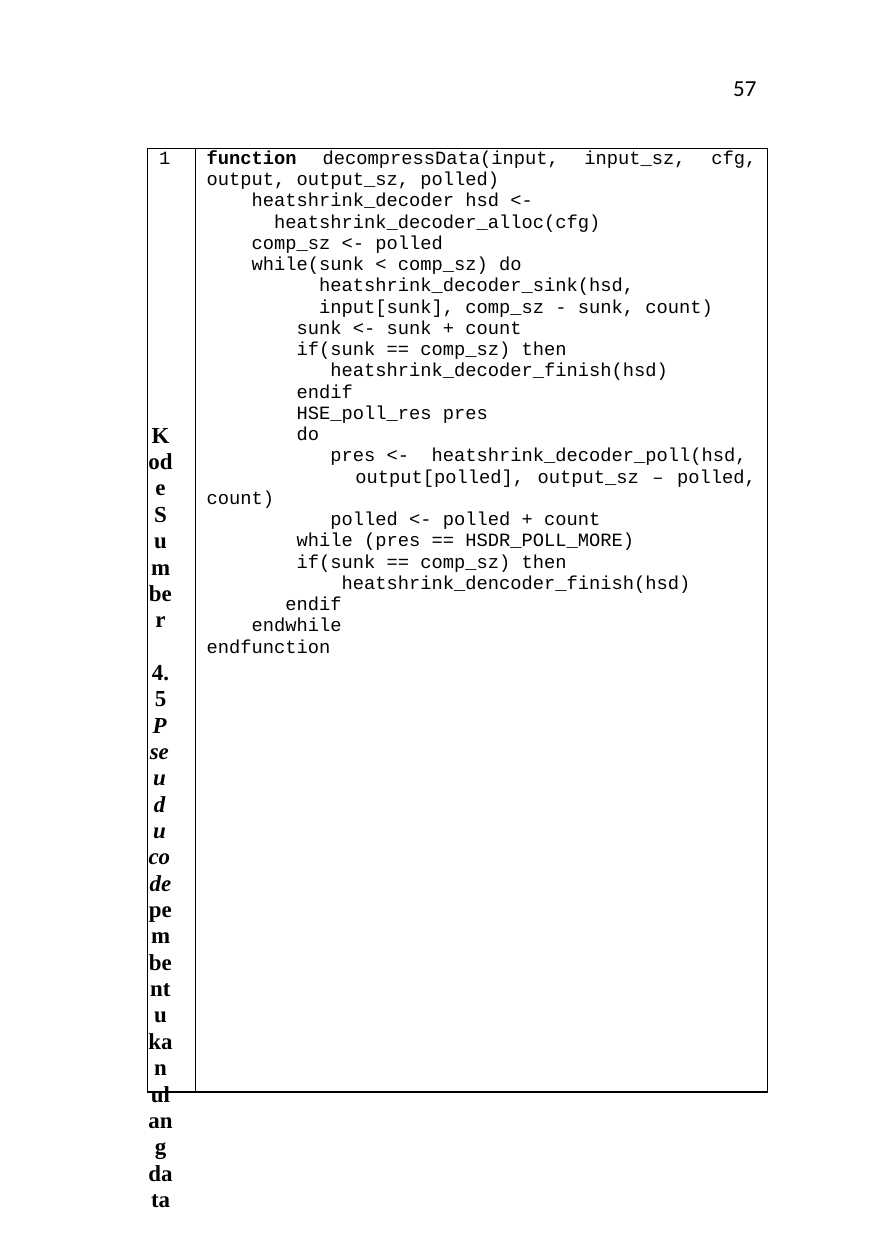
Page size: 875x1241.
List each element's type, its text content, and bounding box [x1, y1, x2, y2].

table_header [148, 149, 195, 1091]
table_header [196, 149, 767, 1091]
text Kode Sumber . Pseuducode pembentukan ulang data [148, 422, 173, 1212]
